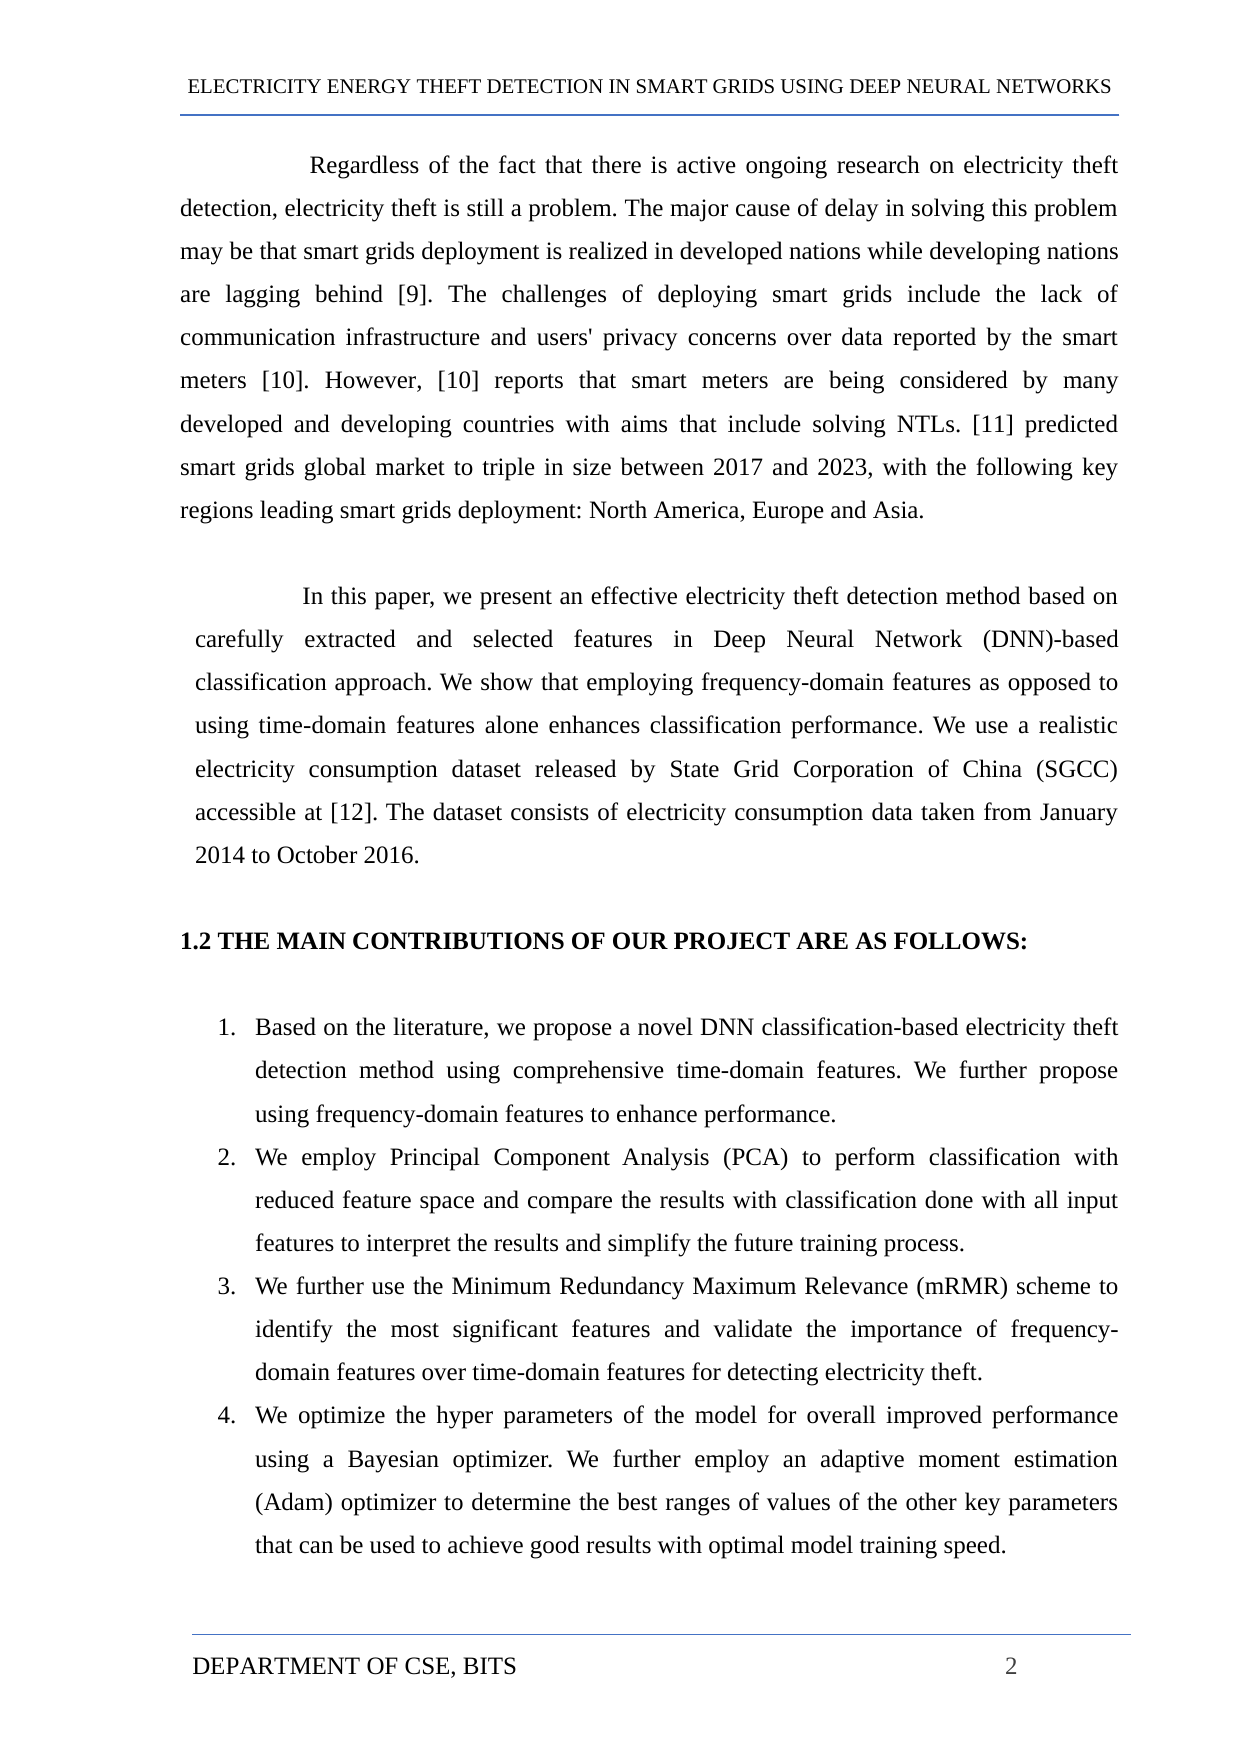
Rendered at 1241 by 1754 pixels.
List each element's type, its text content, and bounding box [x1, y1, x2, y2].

list We optimize the hyper parameters of the model for overall improved performance using a Bayesian optimizer. We further employ an adaptive moment estimation (Adam) optimizer to determine the best ranges of values of the other key parameters that can be used to achieve good results with optimal model training speed. [217, 1401, 1119, 1559]
list We further use the Minimum Redundancy Maximum Relevance (mRMR) scheme to identify the most significant features and validate the importance of frequency-domain features over time-domain features for detecting electricity theft. [217, 1271, 1119, 1386]
list Based on the literature, we propose a novel DNN classification-based electricity theft detection method using comprehensive time-domain features. We further propose using frequency-domain features to enhance performance. [217, 1012, 1119, 1127]
list We employ Principal Component Analysis (PCA) to perform classification with reduced feature space and compare the results with classification done with all input features to interpret the results and simplify the future training process. [217, 1142, 1119, 1257]
text 1.2 THE MAIN CONTRIBUTIONS OF OUR PROJECT ARE AS FOLLOWS: [180, 926, 1119, 955]
text Regardless of the fact that there is active ongoing research on electricity theft detection, electricity theft is still a problem. The major cause of delay in solving this problem may be that smart grids deployment is realized in developed nations while developing nations are lagging behind [9]. The challenges of deploying smart grids include the lack of communication infrastructure and users' privacy concerns over data reported by the smart meters [10]. However, [10] reports that smart meters are being considered by many developed and developing countries with aims that include solving NTLs. [11] predicted smart grids global market to triple in size between 2017 and 2023, with the following key regions leading smart grids deployment: North America, Europe and Asia. [180, 150, 1119, 524]
list In this paper, we present an effective electricity theft detection method based on carefully extracted and selected features in Deep Neural Network (DNN)-based classification approach. We show that employing frequency-domain features as opposed to using time-domain features alone enhances classification performance. We use a realistic electricity consumption dataset released by State Grid Corporation of China (SGCC) accessible at [12]. The dataset consists of electricity consumption data taken from January 2014 to October 2016. [195, 581, 1119, 869]
